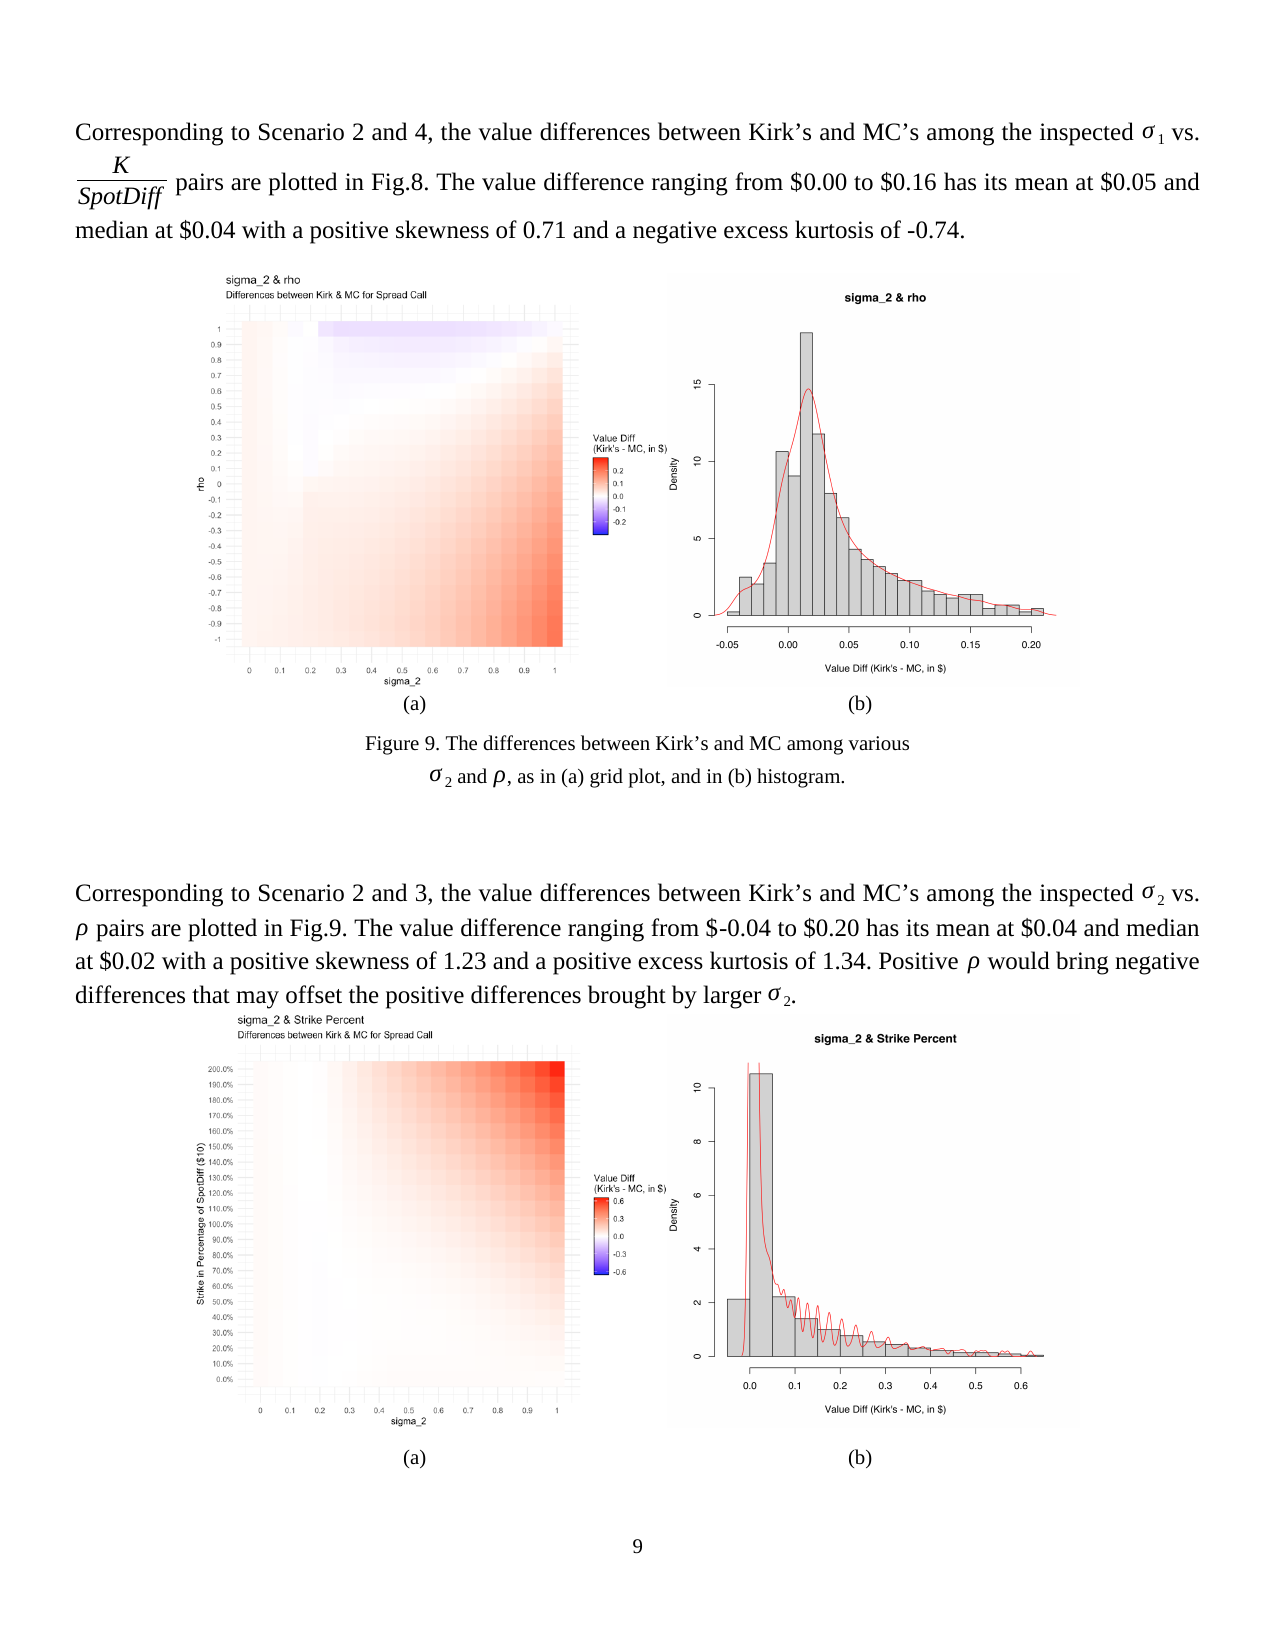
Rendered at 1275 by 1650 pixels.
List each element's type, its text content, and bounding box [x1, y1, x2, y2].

picture [194, 1014, 1081, 1428]
text Corresponding to Scenario 2 and 4, the value differences between Kirk’s and MC’s among the inspected vs. pairs are plotted in Fig.8. The value difference ranging from $0.00 to $0.16 has its mean at $0.05 and median at $0.04 with a positive skewness of 0.71 and a negative excess kurtosis of -0.74. [75, 116, 1200, 244]
text (a) (b) [75, 1445, 1200, 1469]
text Corresponding to Scenario 2 and 3, the value differences between Kirk’s and MC’s among the inspected vs. pairs are plotted in Fig.9. The value difference ranging from $-0.04 to $0.20 has its mean at $0.04 and median at $0.02 with a positive skewness of 1.23 and a positive excess kurtosis of 1.34. Positive would bring negative differences that may offset the positive differences brought by larger . [75, 877, 1200, 1010]
text Figure 9. The differences between Kirk’s and MC among various and , as in (a) grid plot, and in (b) histogram. [75, 731, 1200, 791]
text (a) (b) [75, 691, 1200, 715]
picture [194, 273, 1081, 687]
